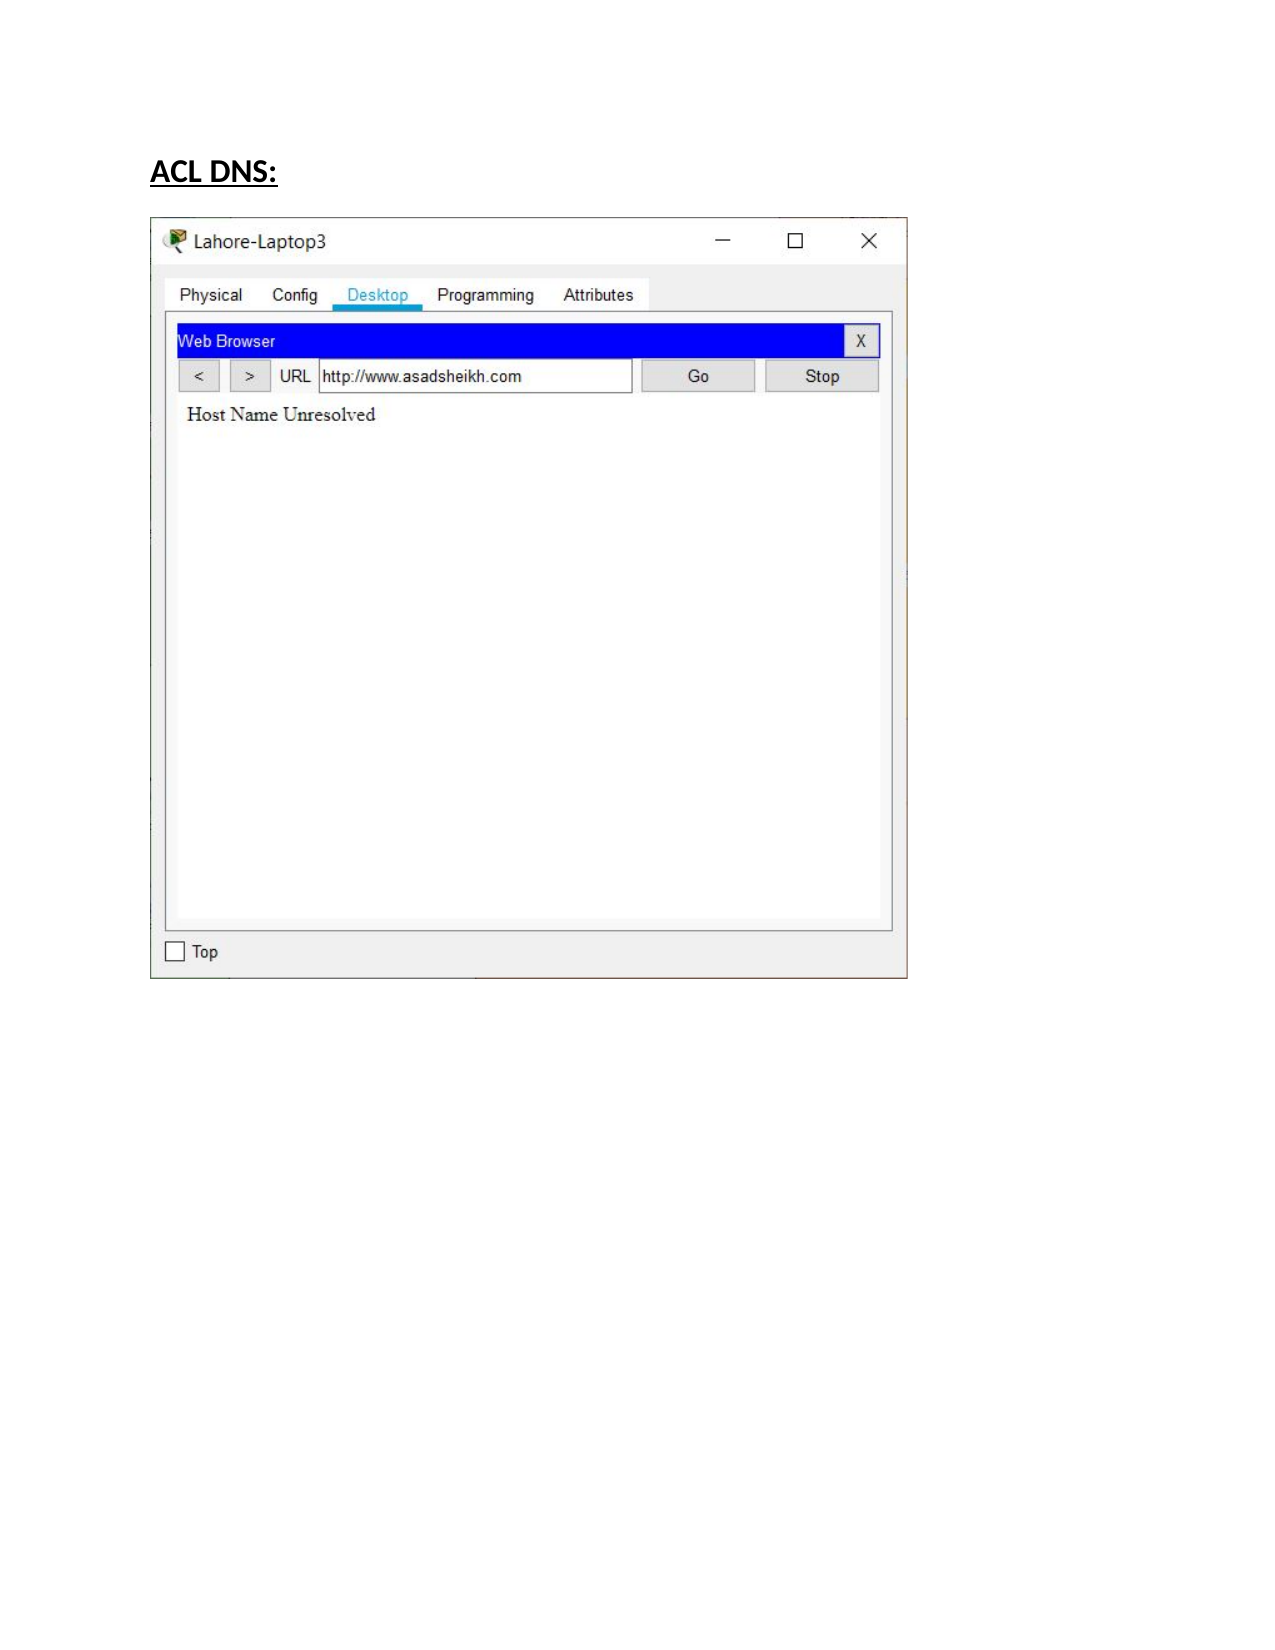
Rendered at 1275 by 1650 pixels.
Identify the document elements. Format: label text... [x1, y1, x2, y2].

text ACL DNS: [150, 150, 1125, 191]
picture [150, 217, 908, 979]
